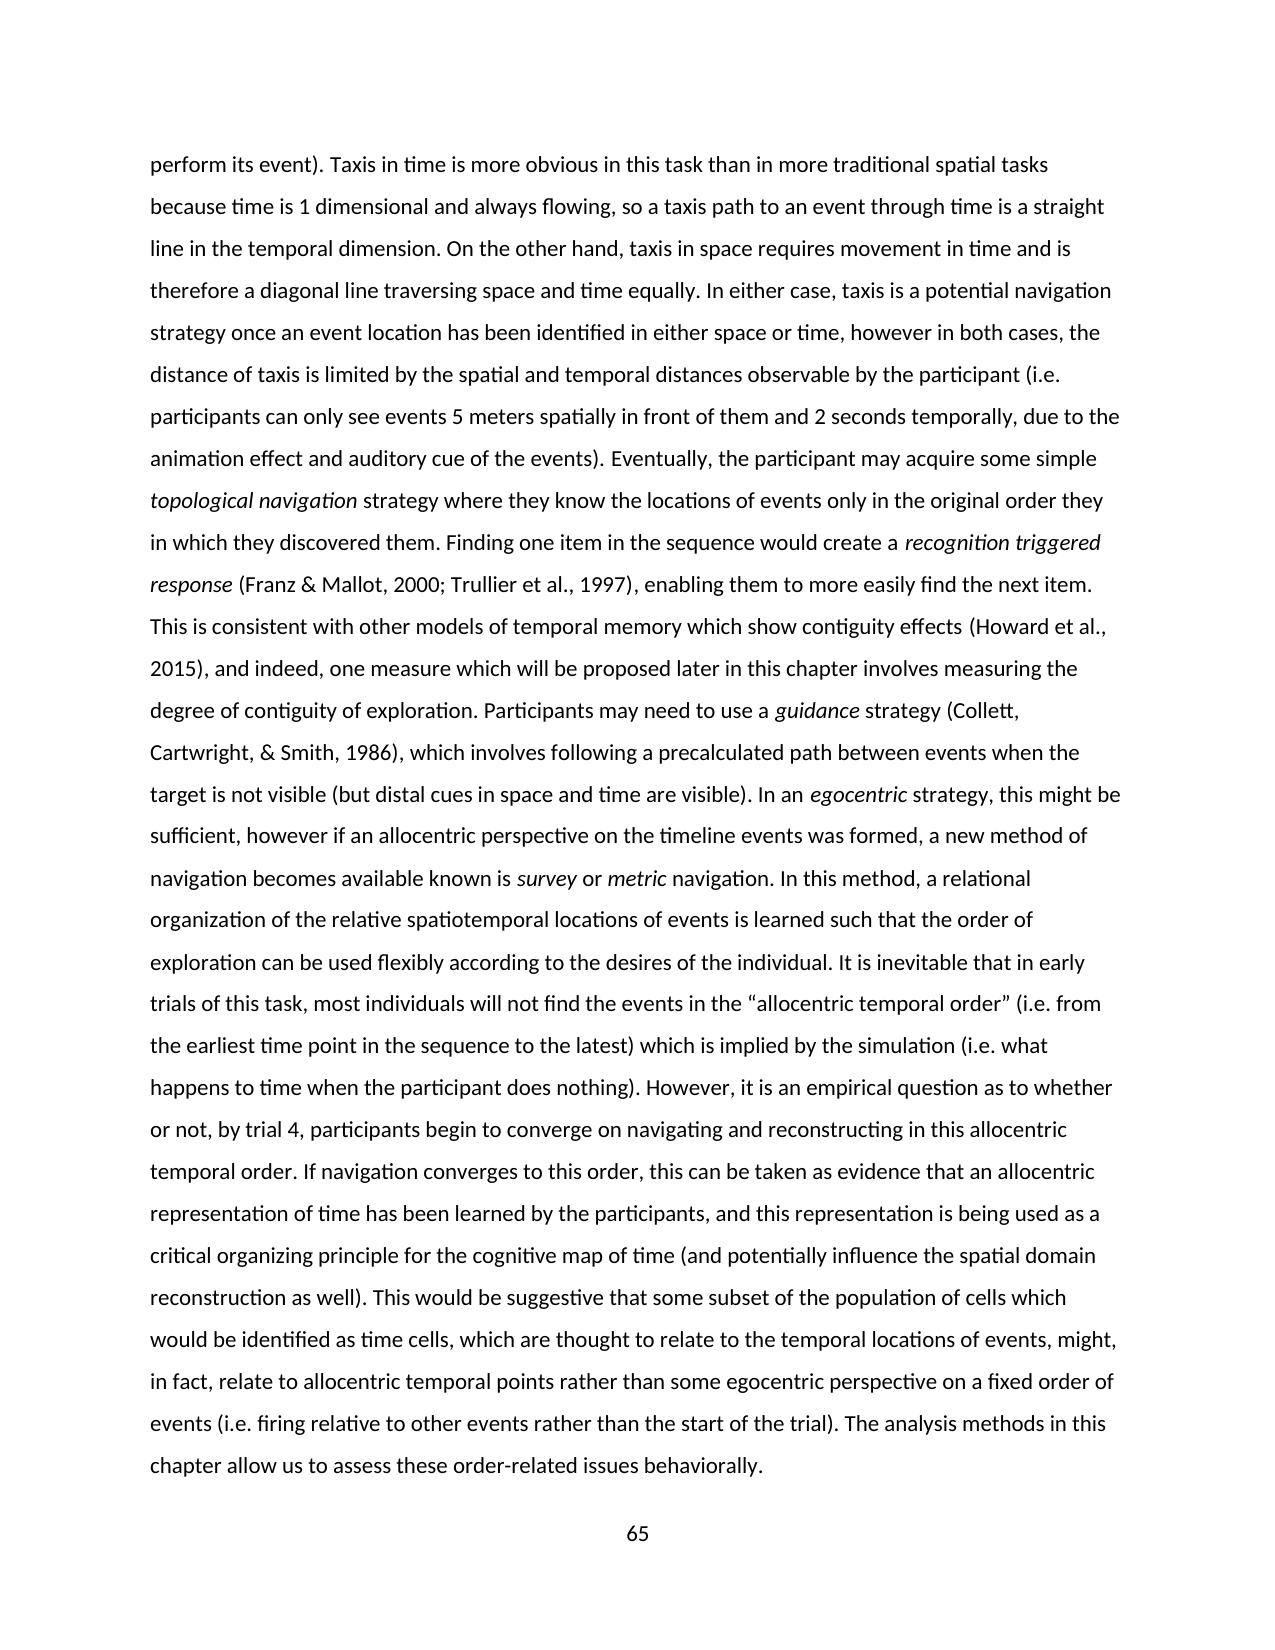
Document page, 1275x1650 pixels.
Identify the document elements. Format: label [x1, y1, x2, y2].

text [150, 150, 1125, 1479]
